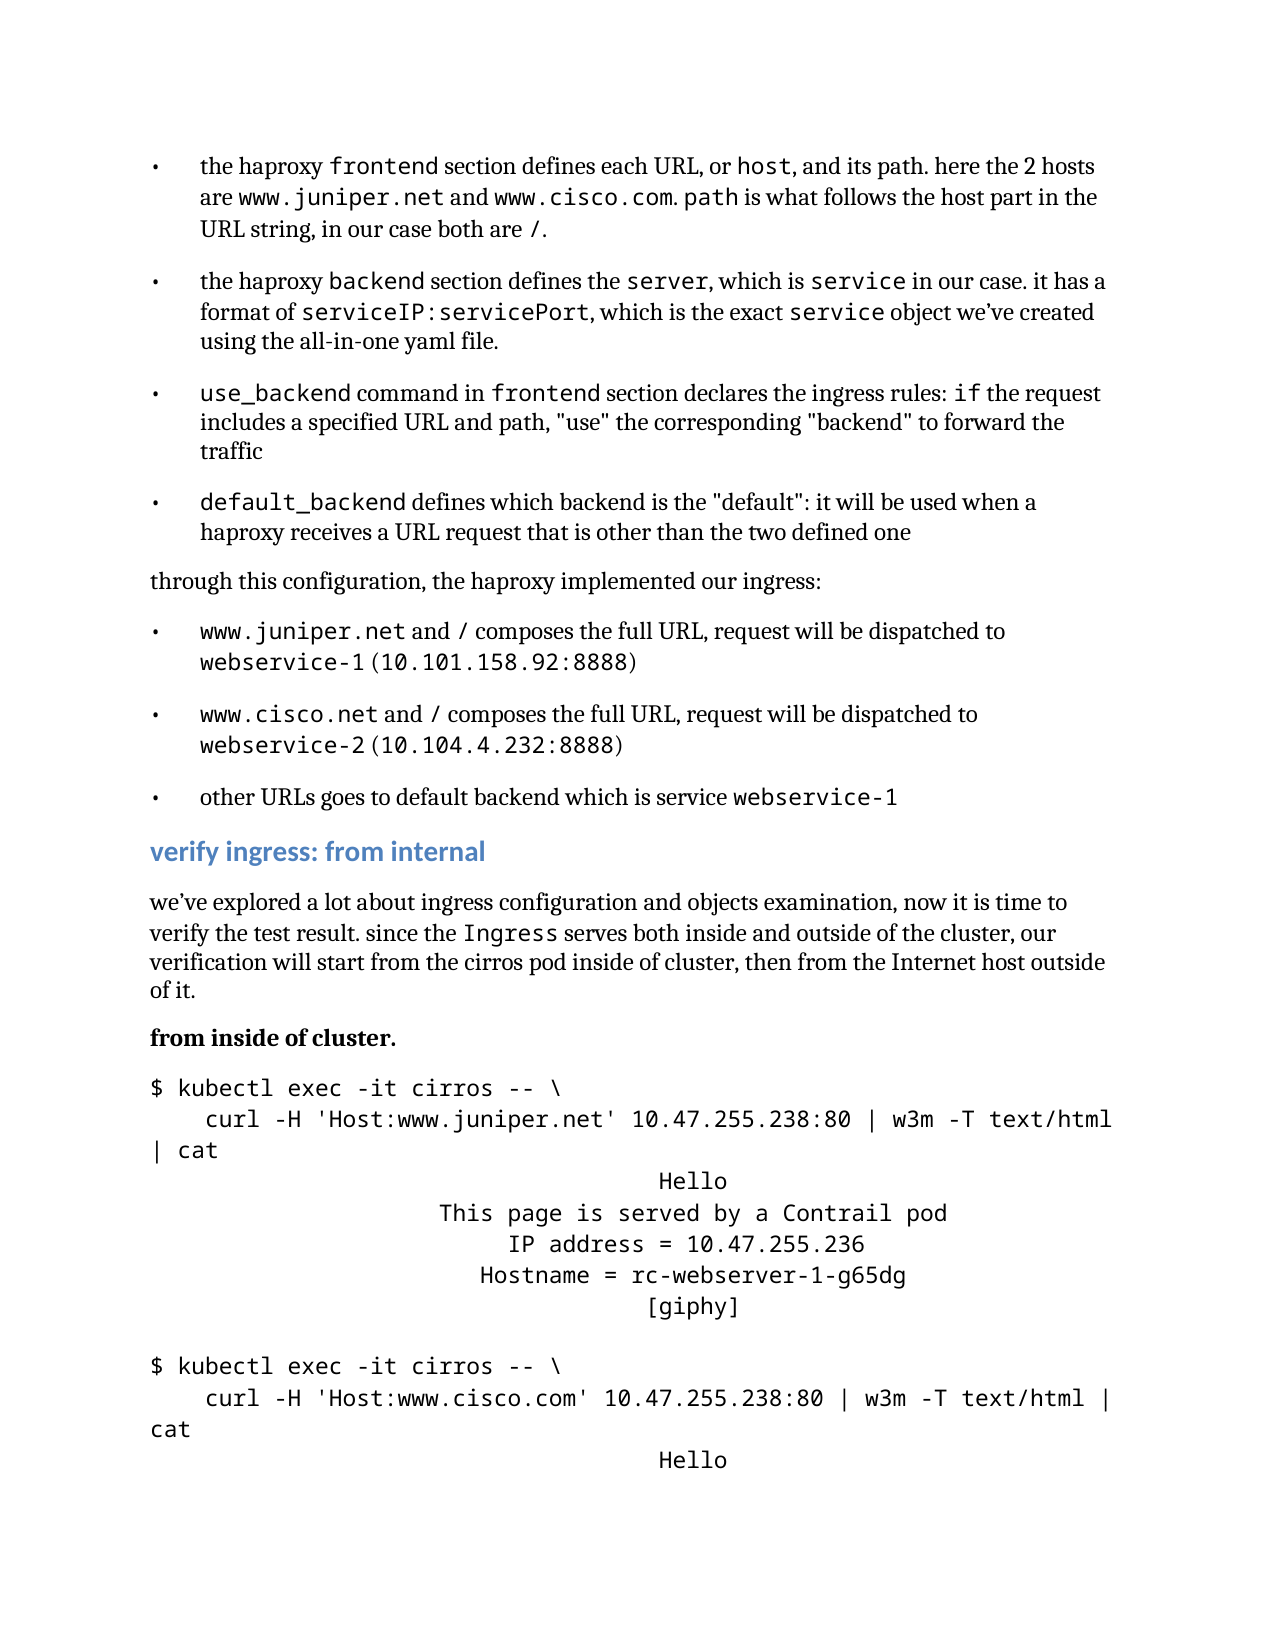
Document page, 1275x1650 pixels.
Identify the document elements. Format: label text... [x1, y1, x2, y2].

list use_backend command in frontend section declares the ingress rules: if the request includes a specified URL and path, "use" the corresponding "backend" to forward the traffic [150, 377, 1125, 465]
list the haproxy backend section defines the server, which is service in our case. it has a format of serviceIP:servicePort, which is the exact service object we’ve created using the all-in-one yaml file. [150, 264, 1125, 356]
list other URLs goes to default backend which is service webservice-1 [150, 781, 1125, 812]
text through this configuration, the haproxy implemented our ingress: [150, 567, 1125, 596]
list the haproxy frontend section defines each URL, or host, and its path. here the 2 hosts are www.juniper.net and www.cisco.com. path is what follows the host part in the URL string, in our case both are /. [150, 150, 1125, 244]
subtitle verify ingress: from internal [150, 833, 1125, 869]
text from inside of cluster. [150, 1024, 1125, 1053]
text we’ve explored a lot about ingress configuration and objects examination, now it is time to verify the test result. since the Ingress serves both inside and outside of the cluster, our verification will start from the cirros pod inside of cluster, then from the Internet host outside of it. [150, 888, 1125, 1005]
list www.cisco.net and / composes the full URL, request will be dispatched to webservice-2 (10.104.4.232:8888) [150, 698, 1125, 760]
list www.juniper.net and / composes the full URL, request will be dispatched to webservice-1 (10.101.158.92:8888) [150, 614, 1125, 677]
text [150, 1071, 1125, 1475]
list default_backend defines which backend is the "default": it will be used when a haproxy receives a URL request that is other than the two defined one [150, 486, 1125, 546]
